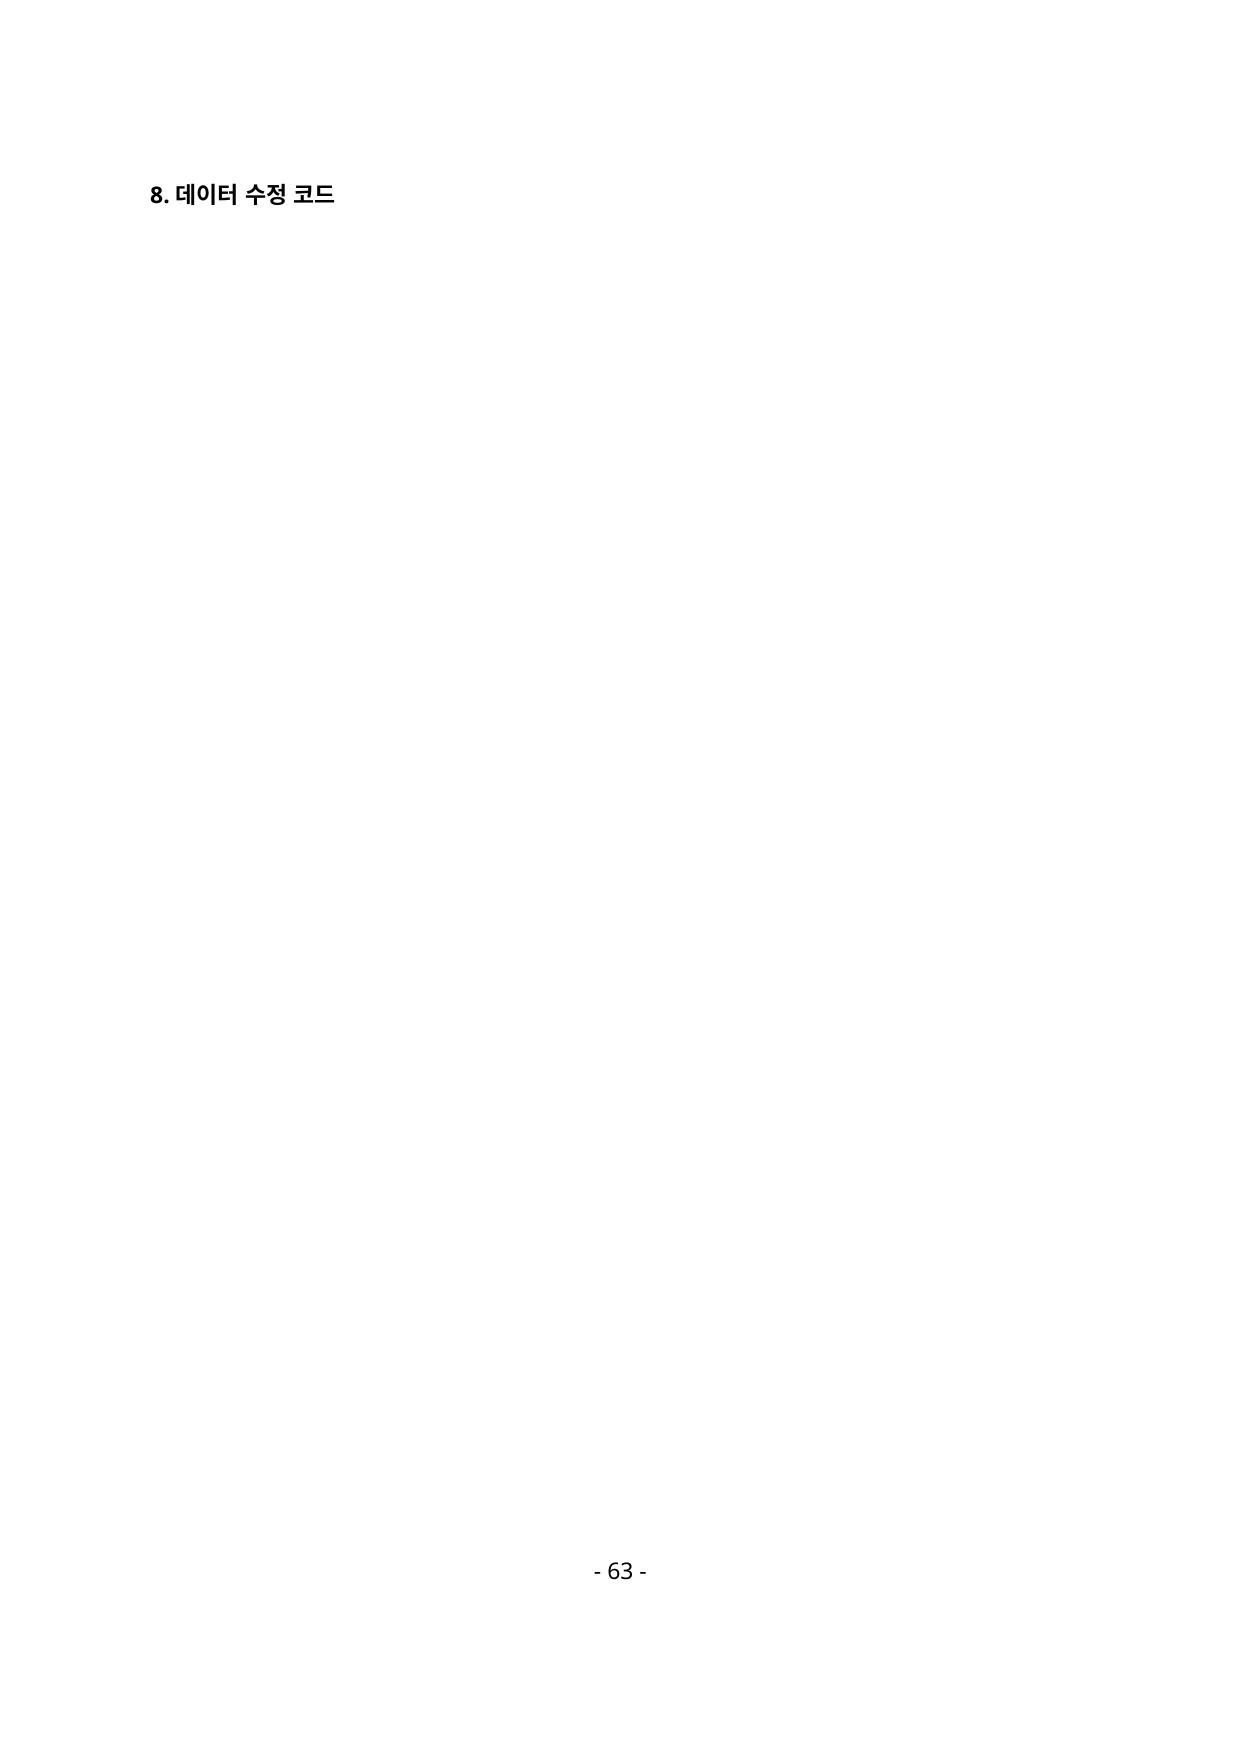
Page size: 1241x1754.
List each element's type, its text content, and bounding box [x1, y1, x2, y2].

text 8. 데이터 수정 코드 [150, 177, 1090, 211]
